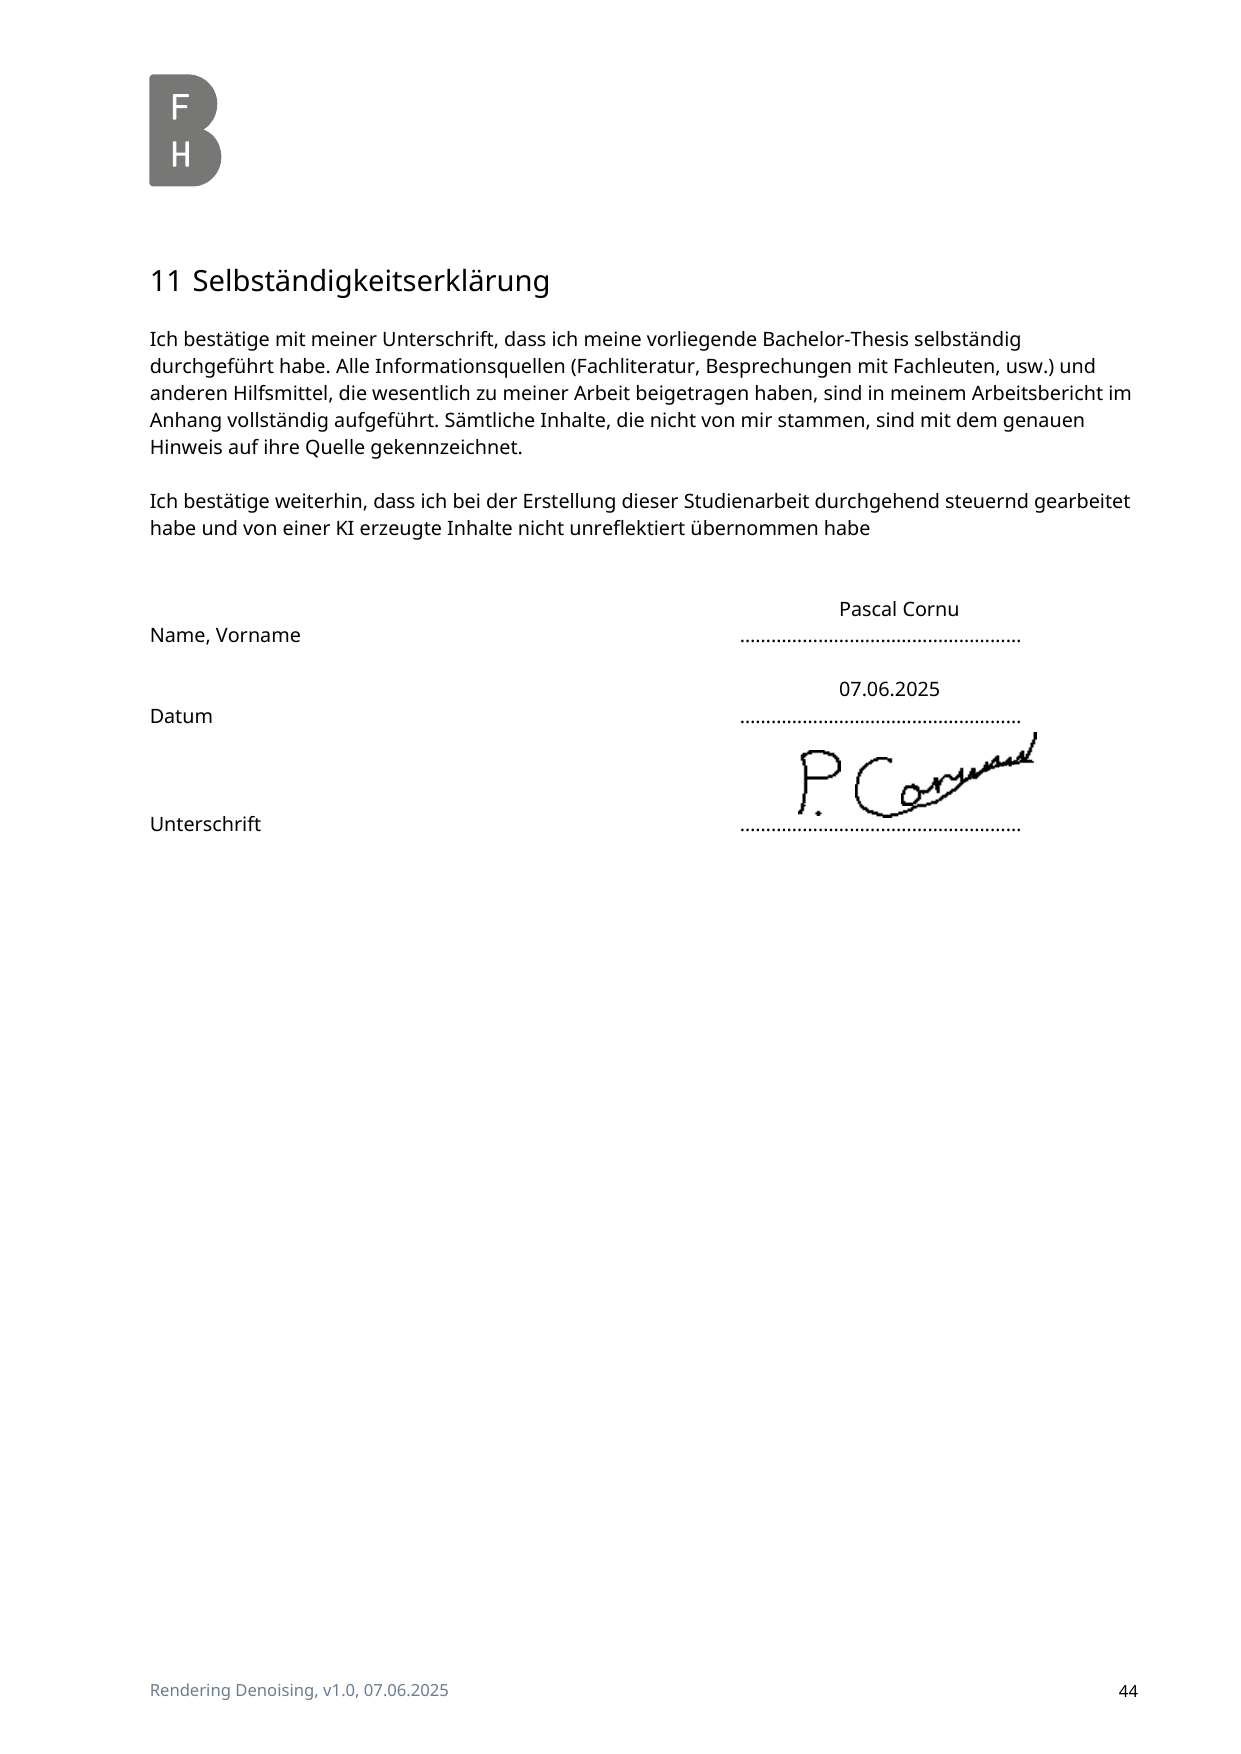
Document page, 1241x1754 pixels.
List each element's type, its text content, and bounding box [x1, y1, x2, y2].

text Datum ……………………………………………… [149, 703, 1136, 730]
picture [798, 750, 841, 816]
picture [855, 732, 1037, 818]
text Ich bestätige weiterhin, dass ich bei der Erstellung dieser Studienarbeit durchgehend steuernd gearbeitet habe und von einer KI erzeugte Inhalte nicht unreflektiert übernommen habe [149, 487, 1136, 541]
subtitle Selbständigkeitserklärung [149, 260, 1136, 300]
text Name, Vorname ……………………………………………… [149, 622, 1136, 649]
text Unterschrift ……………………………………………… [149, 811, 1136, 838]
text 07.06.2025 [149, 676, 1136, 703]
text Ich bestätige mit meiner Unterschrift, dass ich meine vorliegende Bachelor-Thesis selbständig durchgeführt habe. Alle Informationsquellen (Fachliteratur, Besprechungen mit Fachleuten, usw.) und anderen Hilfsmittel, die wesentlich zu meiner Arbeit beigetragen haben, sind in meinem Arbeitsbericht im Anhang vollständig aufgeführt. Sämtliche Inhalte, die nicht von mir stammen, sind mit dem genauen Hinweis auf ihre Quelle gekennzeichnet. [149, 325, 1136, 460]
text Pascal Cornu [149, 595, 1136, 622]
